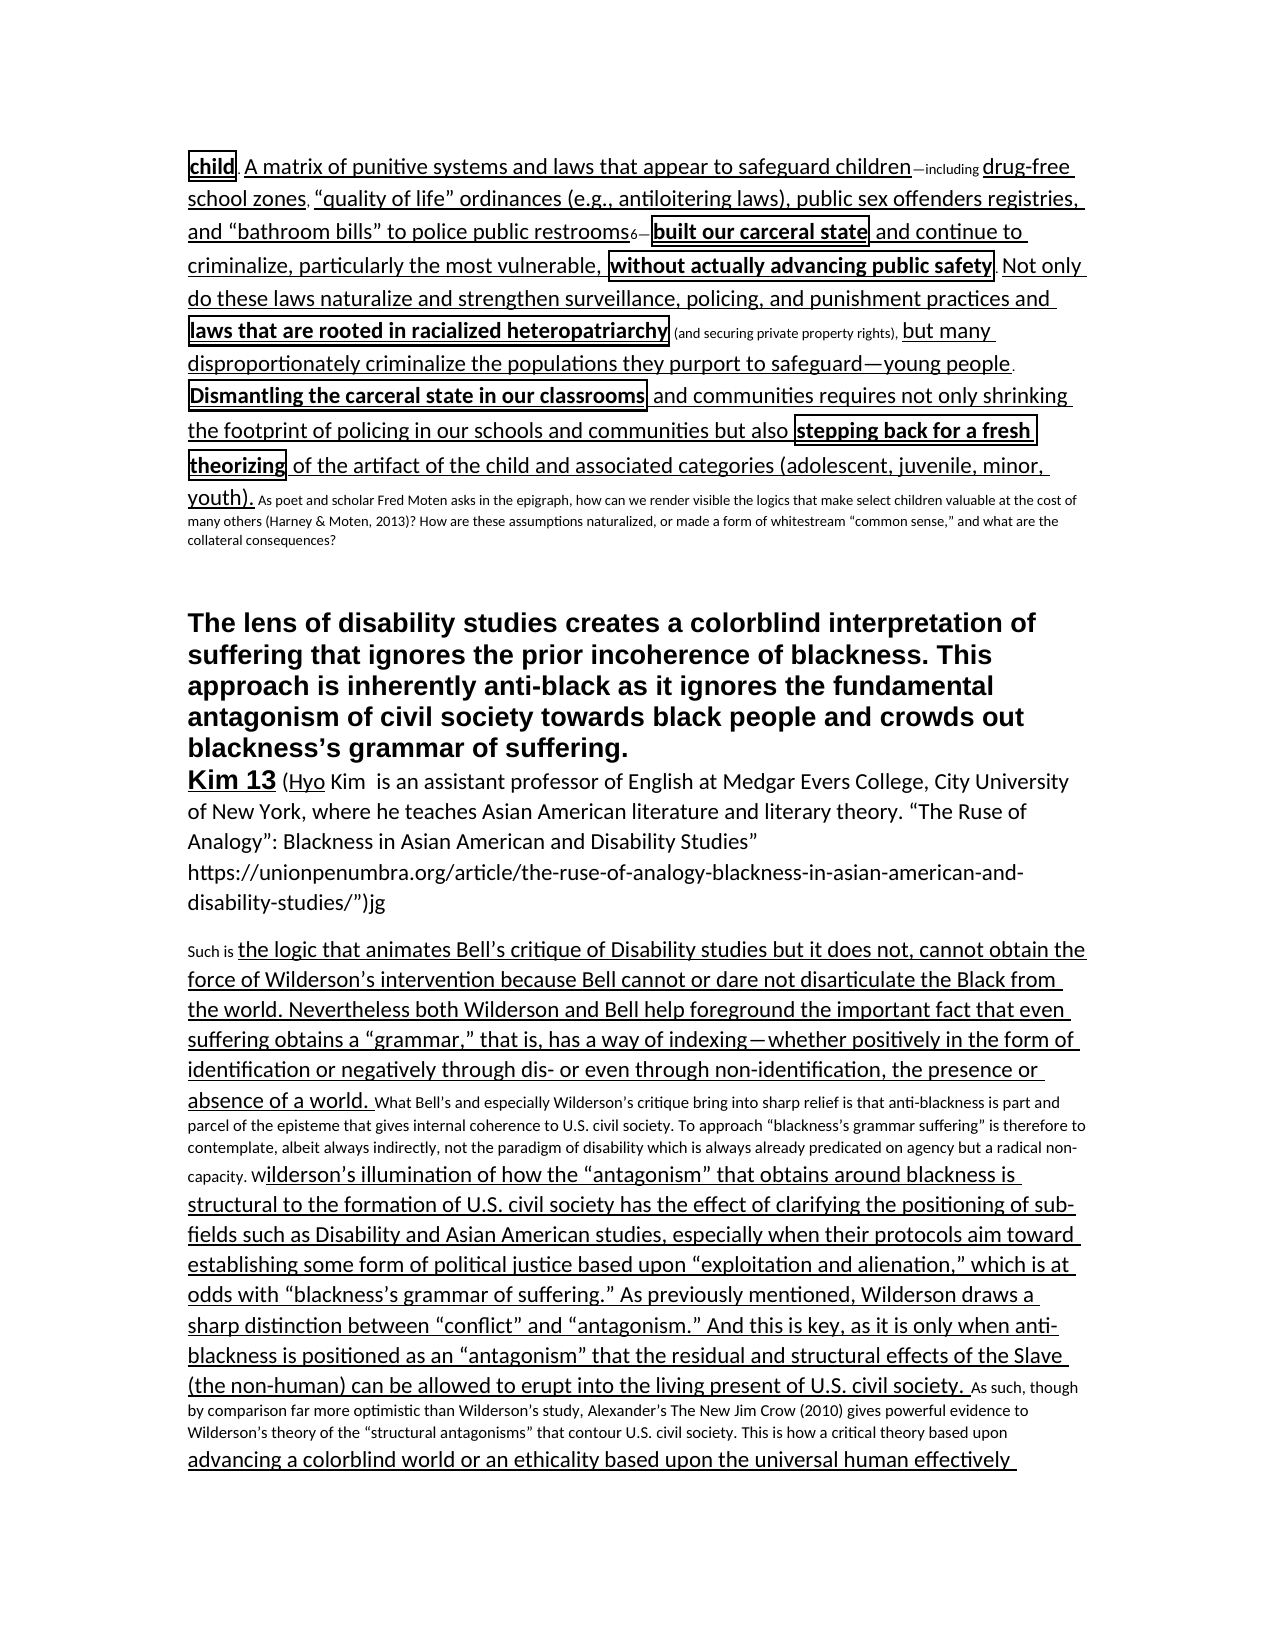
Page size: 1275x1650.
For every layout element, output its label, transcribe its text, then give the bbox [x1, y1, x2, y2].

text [187, 150, 1087, 549]
text Kim 13 (Hyo Kim is an assistant professor of English at Medgar Evers College, City University of New York, where he teaches Asian American literature and literary theory. “The Ruse of Analogy”: Blackness in Asian American and Disability Studies” https://unionpenumbra.org/article/the-ruse-of-analogy-blackness-in-asian-american-and-disability-studies/”)jg [187, 764, 1087, 916]
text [187, 935, 1087, 1473]
subtitle The lens of disability studies creates a colorblind interpretation of suffering that ignores the prior incoherence of blackness. This approach is inherently anti-black as it ignores the fundamental antagonism of civil society towards black people and crowds out blackness’s grammar of suffering. [187, 607, 1087, 764]
